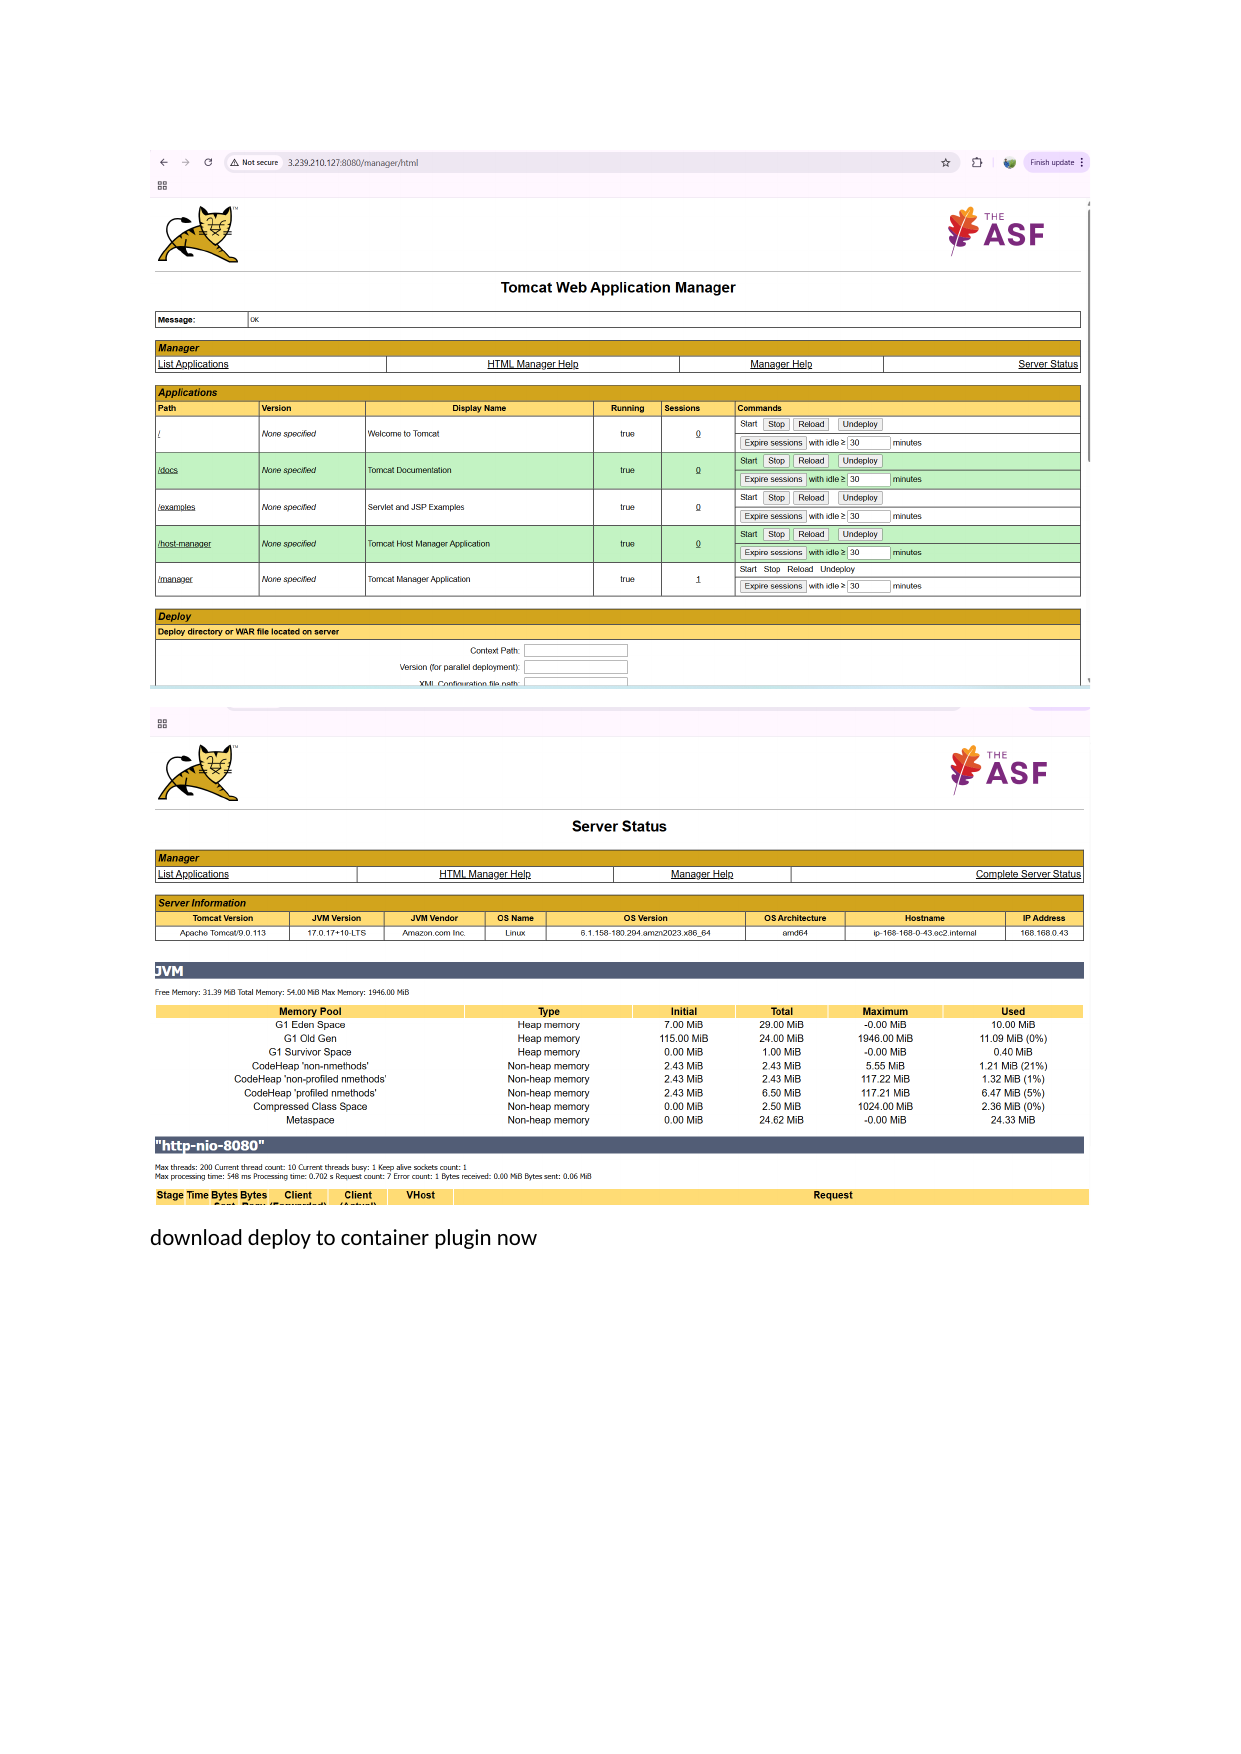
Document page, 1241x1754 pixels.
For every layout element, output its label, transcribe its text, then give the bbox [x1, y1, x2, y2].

picture [150, 707, 1091, 1205]
text download deploy to container plugin now [150, 1223, 1090, 1251]
picture [150, 150, 1091, 689]
